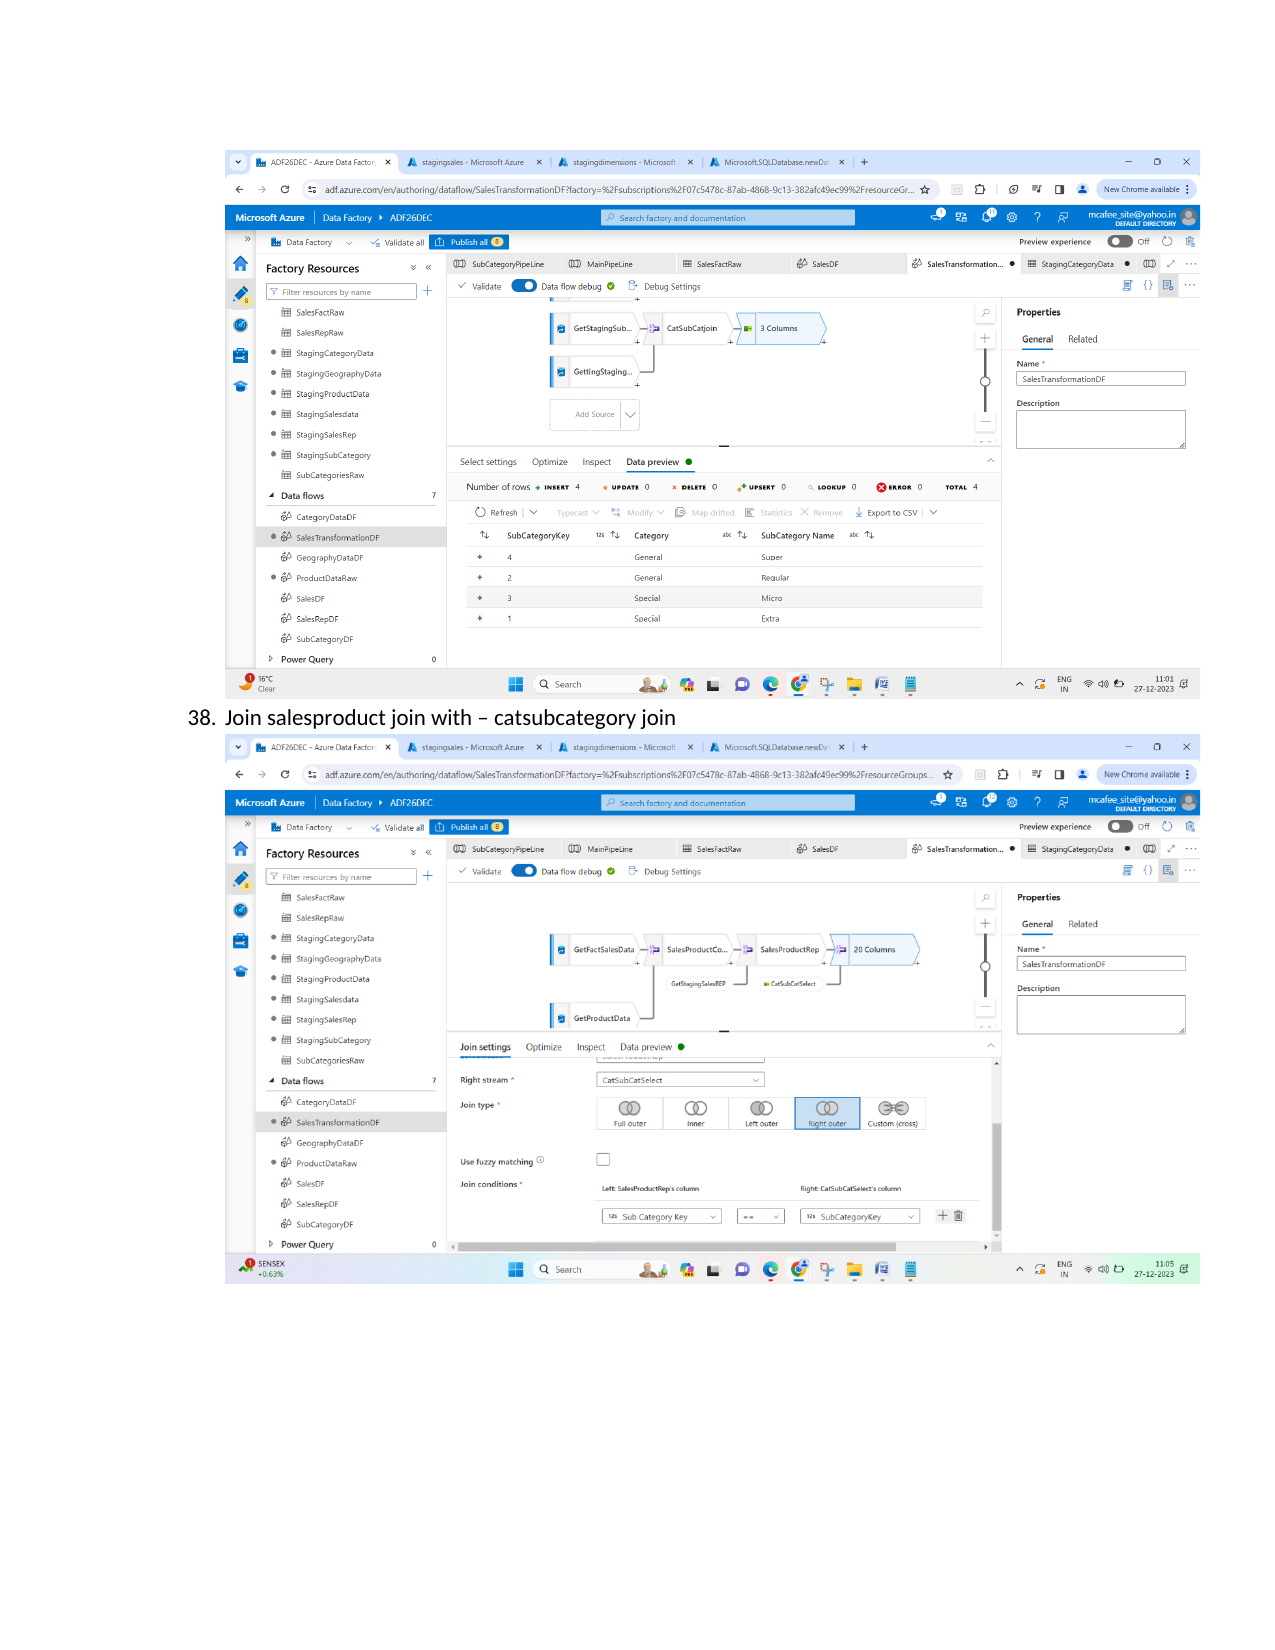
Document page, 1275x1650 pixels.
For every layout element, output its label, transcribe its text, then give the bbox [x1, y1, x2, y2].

list Join salesproduct join with – catsubcategory join [187, 703, 1125, 731]
picture [225, 734, 1200, 1284]
picture [225, 150, 1200, 699]
